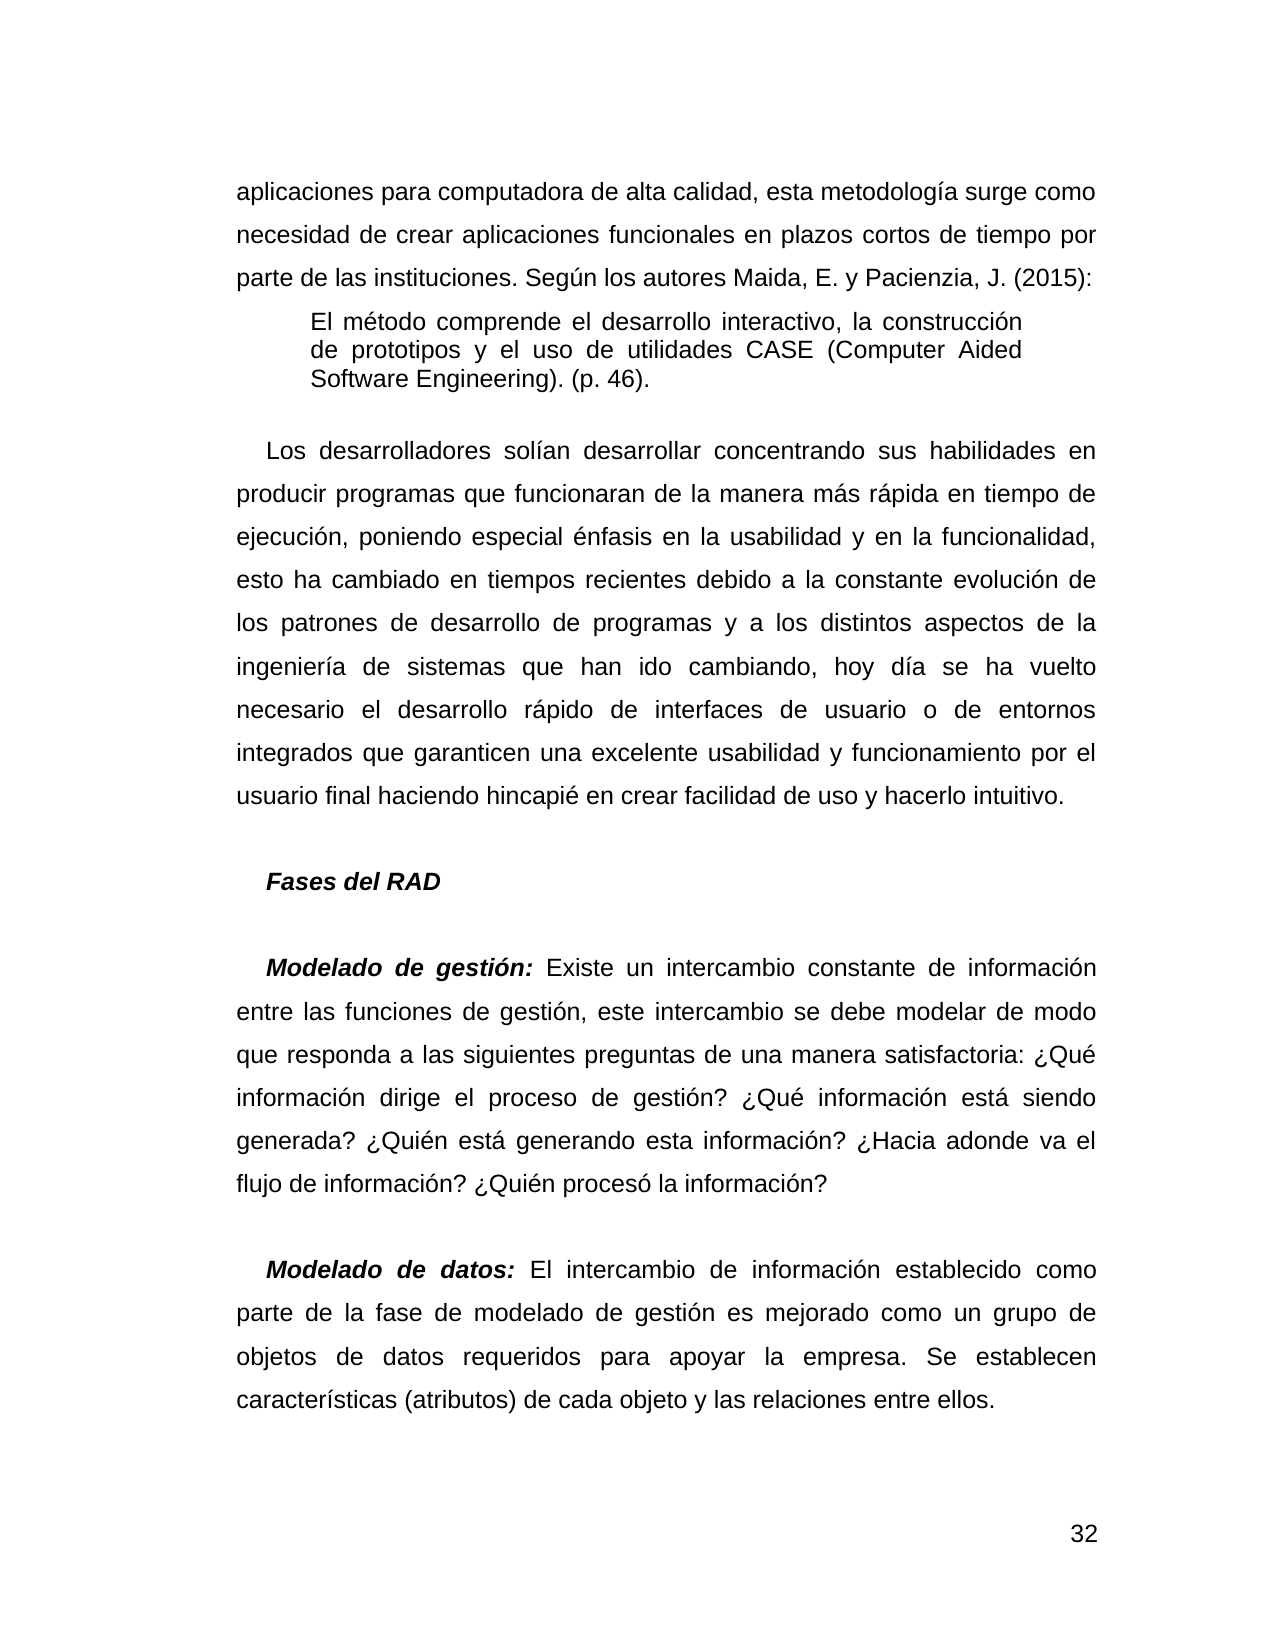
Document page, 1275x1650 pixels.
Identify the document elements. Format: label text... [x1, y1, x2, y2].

text Modelado de gestión: Existe un intercambio constante de información entre las funciones de gestión, este intercambio se debe modelar de modo que responda a las siguientes preguntas de una manera satisfactoria: ¿Qué información dirige el proceso de gestión? ¿Qué información está siendo generada? ¿Quién está generando esta información? ¿Hacia adonde va el flujo de información? ¿Quién procesó la información? [236, 953, 1098, 1198]
subtitle El método comprende el desarrollo interactivo, la construcción de prototipos y el uso de utilidades CASE (Computer Aided Software Engineering). (p. 46). [310, 307, 1024, 393]
text Los desarrolladores solían desarrollar concentrando sus habilidades en producir programas que funcionaran de la manera más rápida en tiempo de ejecución, poniendo especial énfasis en la usabilidad y en la funcionalidad, esto ha cambiado en tiempos recientes debido a la constante evolución de los patrones de desarrollo de programas y a los distintos aspectos de la ingeniería de sistemas que han ido cambiando, hoy día se ha vuelto necesario el desarrollo rápido de interfaces de usuario o de entornos integrados que garanticen una excelente usabilidad y funcionamiento por el usuario final haciendo hincapié en crear facilidad de uso y hacerlo intuitivo. [236, 436, 1098, 810]
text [236, 177, 1098, 292]
text Fases del RAD [236, 867, 1098, 896]
text Modelado de datos: El intercambio de información establecido como parte de la fase de modelado de gestión es mejorado como un grupo de objetos de datos requeridos para apoyar la empresa. Se establecen características (atributos) de cada objeto y las relaciones entre ellos. [236, 1255, 1098, 1413]
